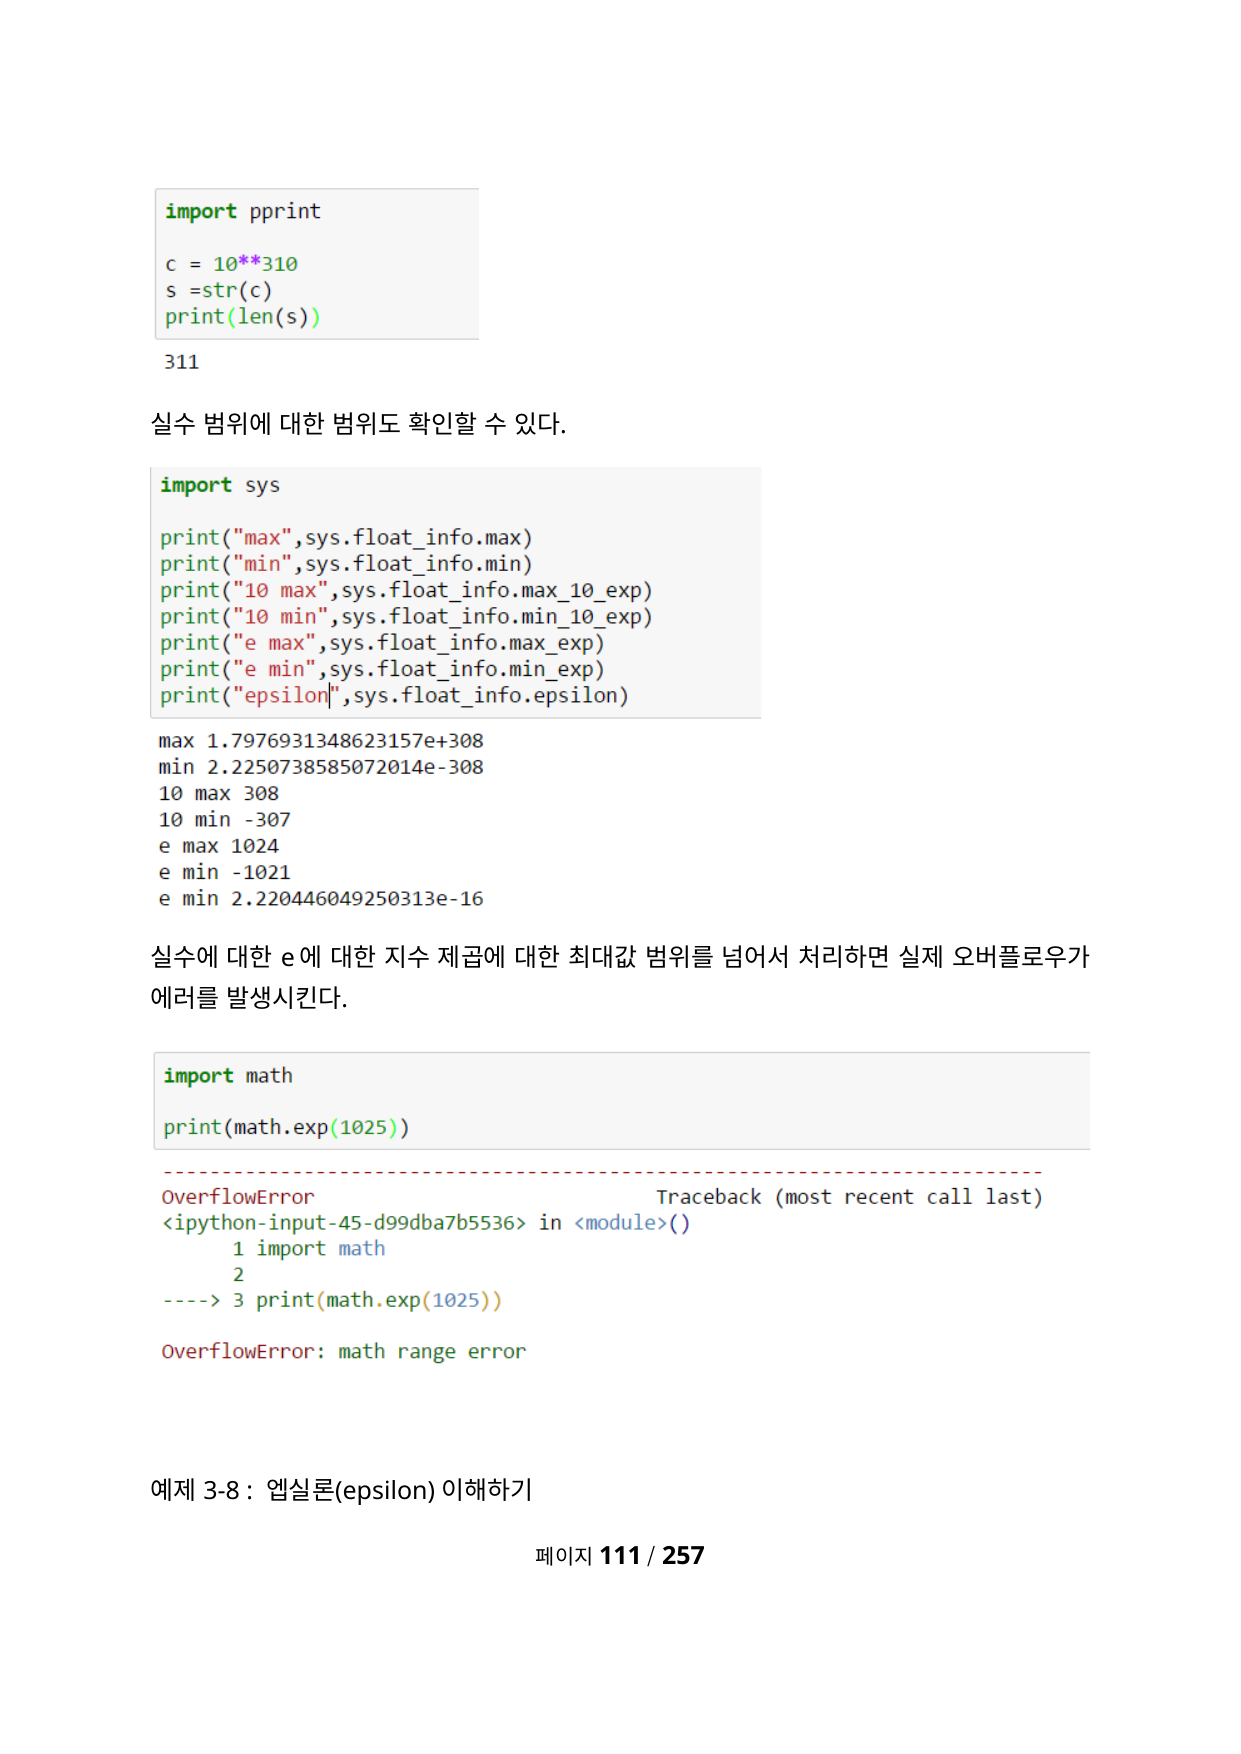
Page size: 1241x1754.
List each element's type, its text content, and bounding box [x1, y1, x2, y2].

picture [150, 467, 762, 913]
text 실수에 대한 e에 대한 지수 제곱에 대한 최대값 범위를 넘어서 처리하면 실제 오버플로우가 에러를 발생시킨다. [150, 937, 1090, 1015]
text 예제 3-8 : 엡실론(epsilon) 이해하기 [150, 1471, 1040, 1507]
picture [150, 177, 479, 380]
picture [150, 1041, 1091, 1389]
text 실수 범위에 대한 범위도 확인할 수 있다. [150, 405, 1090, 441]
